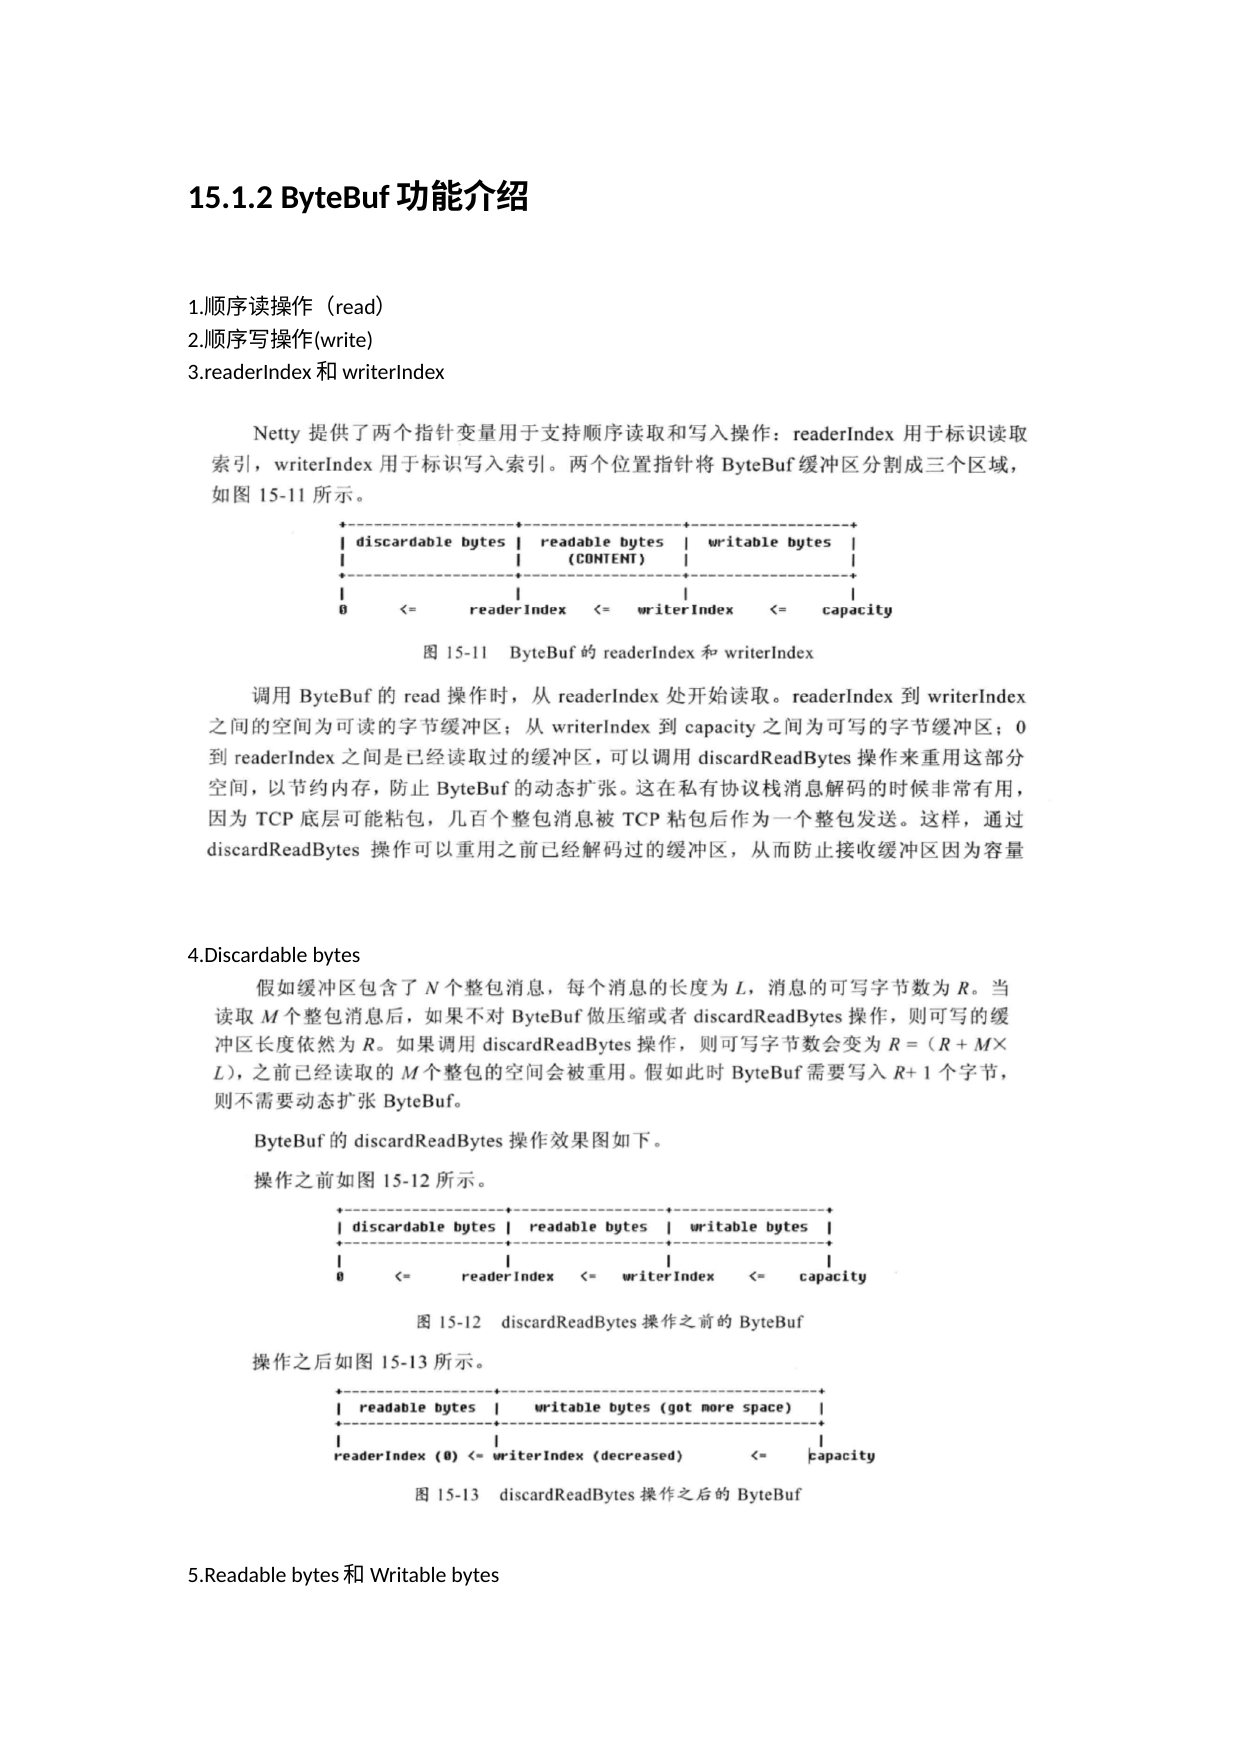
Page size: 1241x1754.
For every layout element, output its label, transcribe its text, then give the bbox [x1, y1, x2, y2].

list 顺序读操作（read） [187, 289, 1053, 321]
picture [187, 418, 1053, 892]
list readerIndex和writerIndex [187, 354, 1053, 386]
picture [187, 971, 1052, 1517]
subtitle 15.1.2 ByteBuf功能介绍 [187, 162, 1053, 227]
list Readable bytes和Writable bytes [187, 1556, 1053, 1589]
list Discardable bytes [187, 939, 1053, 971]
list 顺序写操作(write) [187, 321, 1053, 354]
